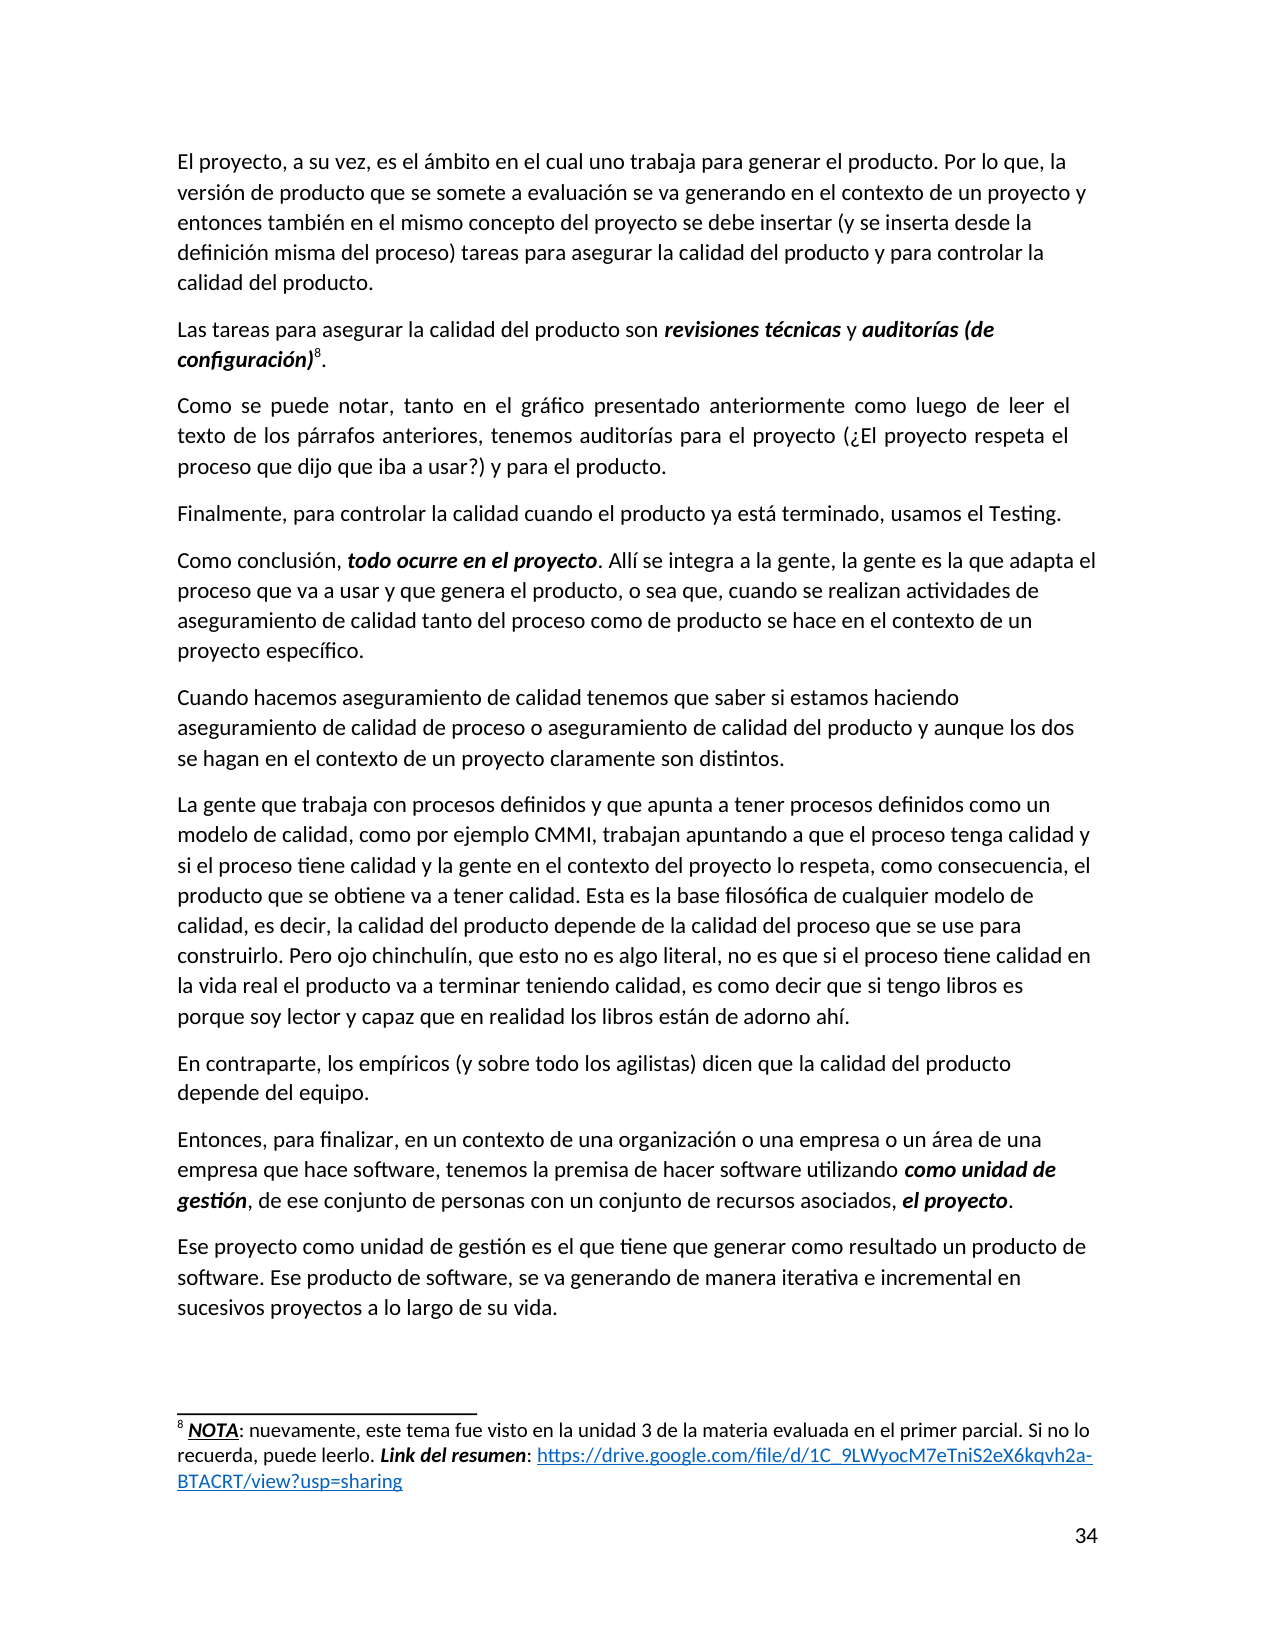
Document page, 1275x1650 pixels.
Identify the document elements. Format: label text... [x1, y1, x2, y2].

text En contraparte, los empíricos (y sobre todo los agilistas) dicen que la calidad del producto depende del equipo. [177, 1049, 1076, 1106]
text El proyecto, a su vez, es el ámbito en el cual uno trabaja para generar el producto. Por lo que, la versión de producto que se somete a evaluación se va generando en el contexto de un proyecto y entonces también en el mismo concepto del proyecto se debe insertar (y se inserta desde la definición misma del proceso) tareas para asegurar la calidad del producto y para controlar la calidad del producto. [177, 147, 1096, 296]
text Entonces, para finalizar, en un contexto de una organización o una empresa o un área de una empresa que hace software, tenemos la premisa de hacer software utilizando como unidad de gestión, de ese conjunto de personas con un conjunto de recursos asociados, el proyecto. [177, 1125, 1060, 1214]
text Como conclusión, todo ocurre en el proyecto. Allí se integra a la gente, la gente es la que adapta el proceso que va a usar y que genera el producto, o sea que, cuando se realizan actividades de aseguramiento de calidad tanto del proceso como de producto se hace en el contexto de un proyecto específico. [177, 546, 1096, 664]
text Ese proyecto como unidad de gestión es el que tiene que generar como resultado un producto de software. Ese producto de software, se va generando de manera iterativa e incremental en sucesivos proyectos a lo largo de su vida. [177, 1232, 1096, 1321]
text Finalmente, para controlar la calidad cuando el producto ya está terminado, usamos el Testing. [177, 499, 1256, 527]
text Las tareas para asegurar la calidad del producto son revisiones técnicas y auditorías (de configuración)8. [177, 315, 996, 373]
text Como se puede notar, tanto en el gráfico presentado anteriormente como luego de leer el texto de los párrafos anteriores, tenemos auditorías para el proyecto (¿El proyecto respeta el proceso que dijo que iba a usar?) y para el producto. [177, 391, 1070, 480]
text Cuando hacemos aseguramiento de calidad tenemos que saber si estamos haciendo aseguramiento de calidad de proceso o aseguramiento de calidad del producto y aunque los dos se hagan en el contexto de un proyecto claramente son distintos. [177, 683, 1076, 772]
text La gente que trabaja con procesos definidos y que apunta a tener procesos definidos como un modelo de calidad, como por ejemplo CMMI, trabajan apuntando a que el proceso tenga calidad y si el proceso tiene calidad y la gente en el contexto del proyecto lo respeta, como consecuencia, el producto que se obtiene va a tener calidad. Esta es la base filosófica de cualquier modelo de calidad, es decir, la calidad del producto depende de la calidad del proceso que se use para construirlo. Pero ojo chinchulín, que esto no es algo literal, no es que si el proceso tiene calidad en la vida real el producto va a terminar teniendo calidad, es como decir que si tengo libros es porque soy lector y capaz que en realidad los libros están de adorno ahí. [177, 790, 1095, 1030]
text 8 NOTA: nuevamente, este tema fue visto en la unidad 3 de la materia evaluada en el primer parcial. Si no lo recuerda, puede leerlo. Link del resumen: https://drive.google.com/file/d/1C_9LWyocM7eTniS2eX6kqvh2a- BTACRT/view?usp=sharing [177, 1417, 1093, 1493]
